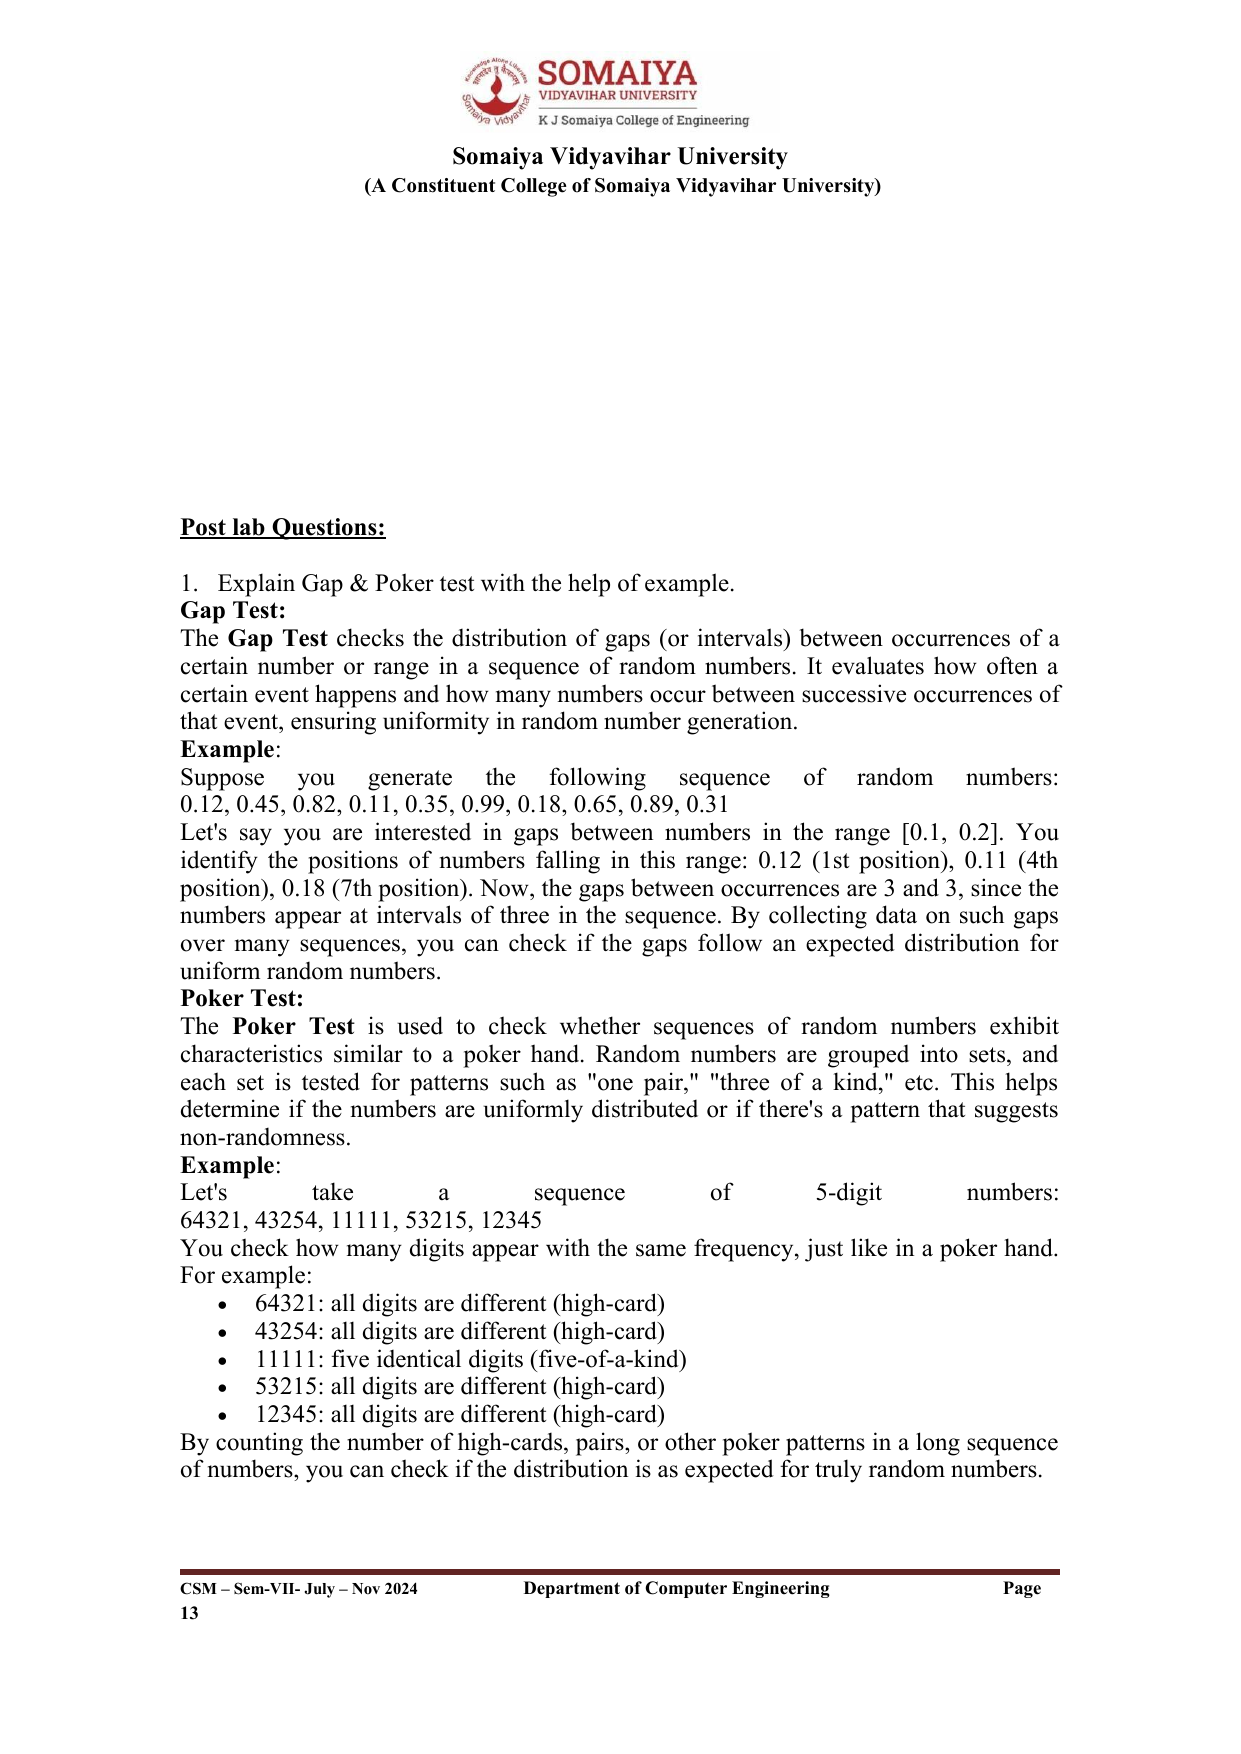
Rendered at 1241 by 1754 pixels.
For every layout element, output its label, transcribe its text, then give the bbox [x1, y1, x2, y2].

list 43254: all digits are different (high-card) [217, 1317, 1060, 1345]
text Post lab Questions: [180, 513, 1060, 541]
text Let's say you are interested in gaps between numbers in the range [0.1, 0.2]. You identify the positions of numbers falling in this range: 0.12 (1st position), 0.11 (4th position), 0.18 (7th position). Now, the gaps between occurrences are 3 and 3, since the numbers appear at intervals of three in the sequence. By collecting data on such gaps over many sequences, you can check if the gaps follow an expected distribution for uniform random numbers. [180, 818, 1060, 984]
text By counting the number of high-cards, pairs, or other poker patterns in a long sequence of numbers, you can check if the distribution is as expected for truly random numbers. [180, 1428, 1060, 1483]
text The Gap Test checks the distribution of gaps (or intervals) between occurrences of a certain number or range in a sequence of random numbers. It evaluates how often a certain event happens and how many numbers occur between successive occurrences of that event, ensuring uniformity in random number generation. [180, 624, 1060, 735]
list 64321: all digits are different (high-card) [217, 1289, 1060, 1317]
text Poker Test: [180, 984, 1060, 1012]
list 53215: all digits are different (high-card) [217, 1372, 1060, 1400]
text Gap Test: [180, 597, 1060, 624]
list 11111: five identical digits (five-of-a-kind) [217, 1345, 1060, 1372]
list Explain Gap & Poker test with the help of example. [180, 569, 1060, 597]
text The Poker Test is used to check whether sequences of random numbers exhibit characteristics similar to a poker hand. Random numbers are grouped into sets, and each set is tested for patterns such as "one pair," "three of a kind," etc. This helps determine if the numbers are uniformly distributed or if there's a pattern that suggests non-randomness. [180, 1012, 1060, 1151]
text You check how many digits appear with the same frequency, just like in a poker hand. For example: [180, 1234, 1060, 1289]
text Example: Suppose you generate the following sequence of random numbers: 0.12, 0.45, 0.82, 0.11, 0.35, 0.99, 0.18, 0.65, 0.89, 0.31 [180, 735, 1060, 818]
picture [460, 51, 780, 133]
text Example: Let's take a sequence of 5-digit numbers: 64321, 43254, 11111, 53215, 12345 [180, 1151, 1060, 1234]
list 12345: all digits are different (high-card) [217, 1400, 1060, 1428]
